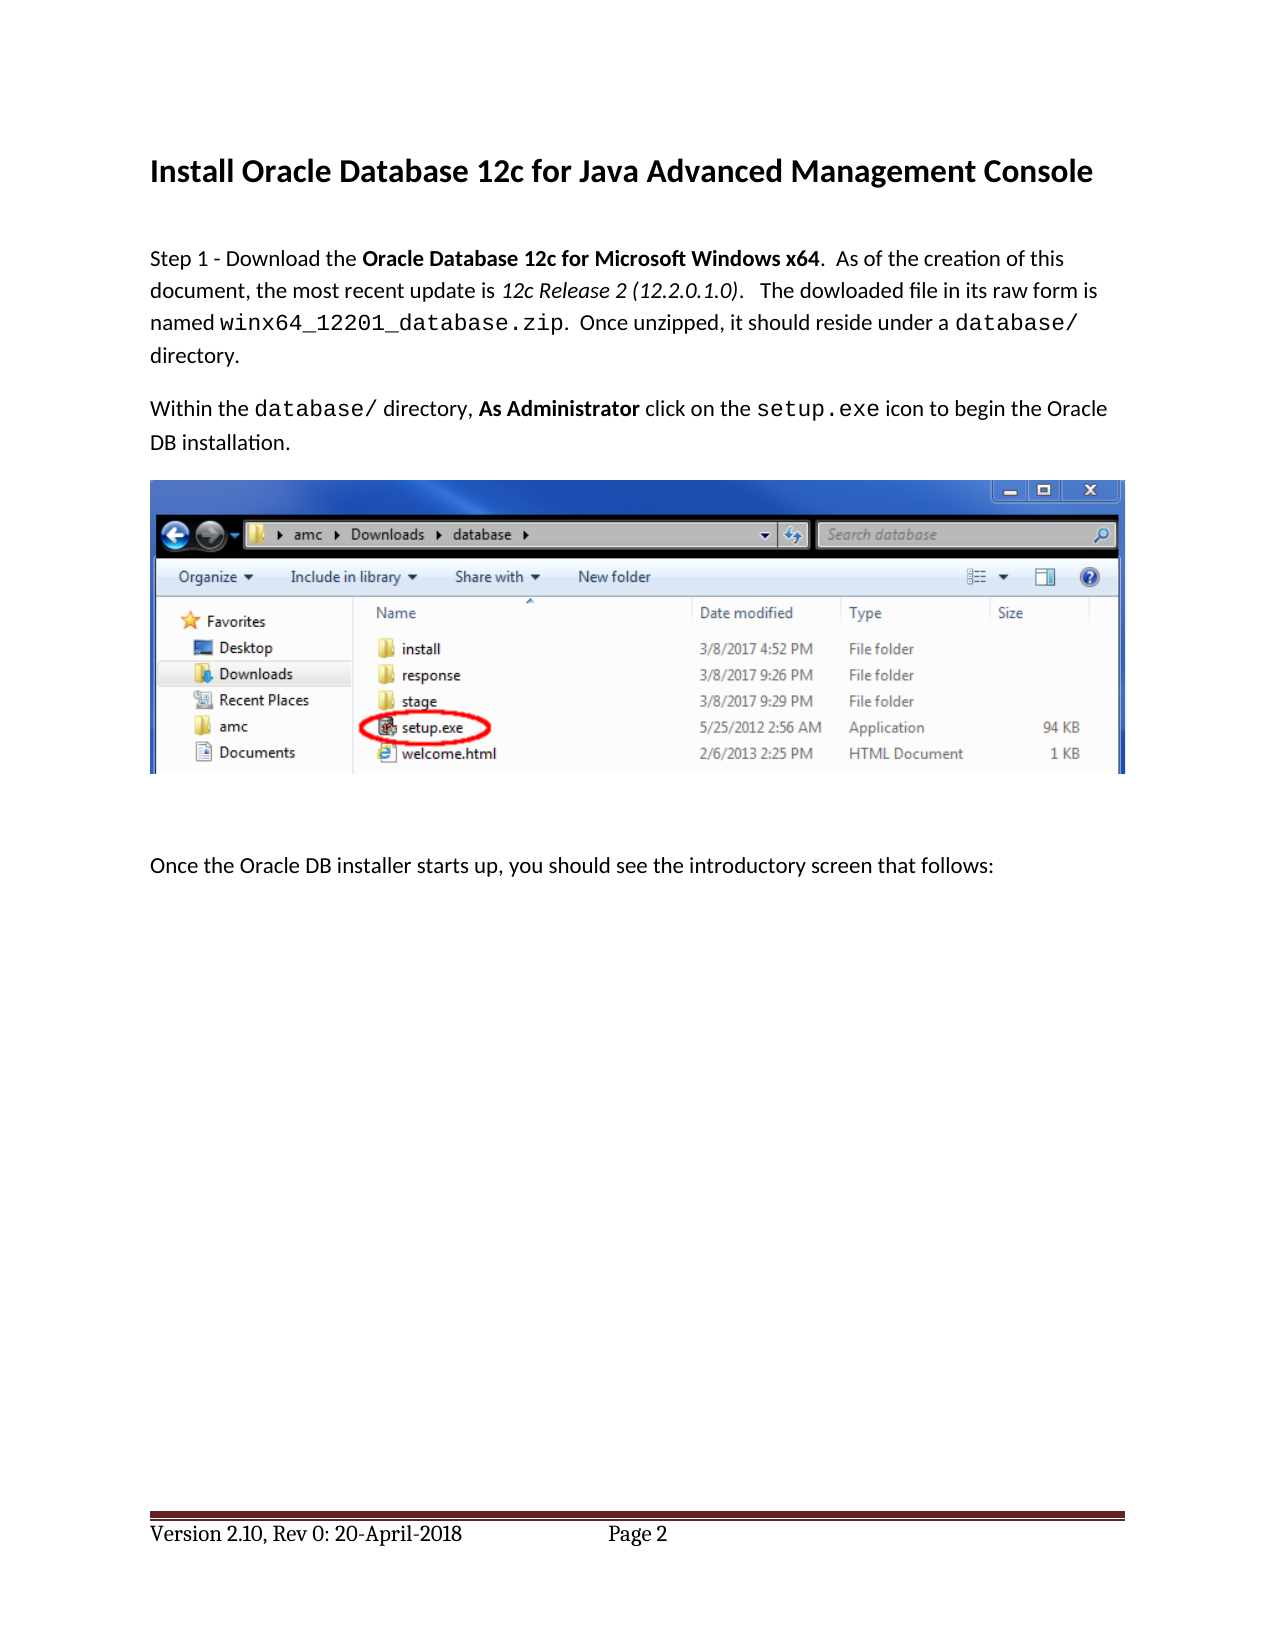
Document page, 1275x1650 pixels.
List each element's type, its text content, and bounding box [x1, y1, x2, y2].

text Within the database/ directory, As Administrator click on the setup.exe icon to begin the Oracle DB installation. [150, 394, 1125, 456]
text Step 1 - Download the Oracle Database 12c for Microsoft Windows x64. As of the creation of this document, the most recent update is 12c Release 2 (12.2.0.1.0). The dowloaded file in its raw form is named winx64_12201_database.zip. Once unzipped, it should reside under a database/ directory. [150, 244, 1125, 369]
text Once the Oracle DB installer starts up, you should see the introductory screen that follows: [150, 852, 1125, 879]
text Install Oracle Database 12c for Java Advanced Management Console [150, 150, 1125, 191]
picture [150, 480, 1125, 774]
